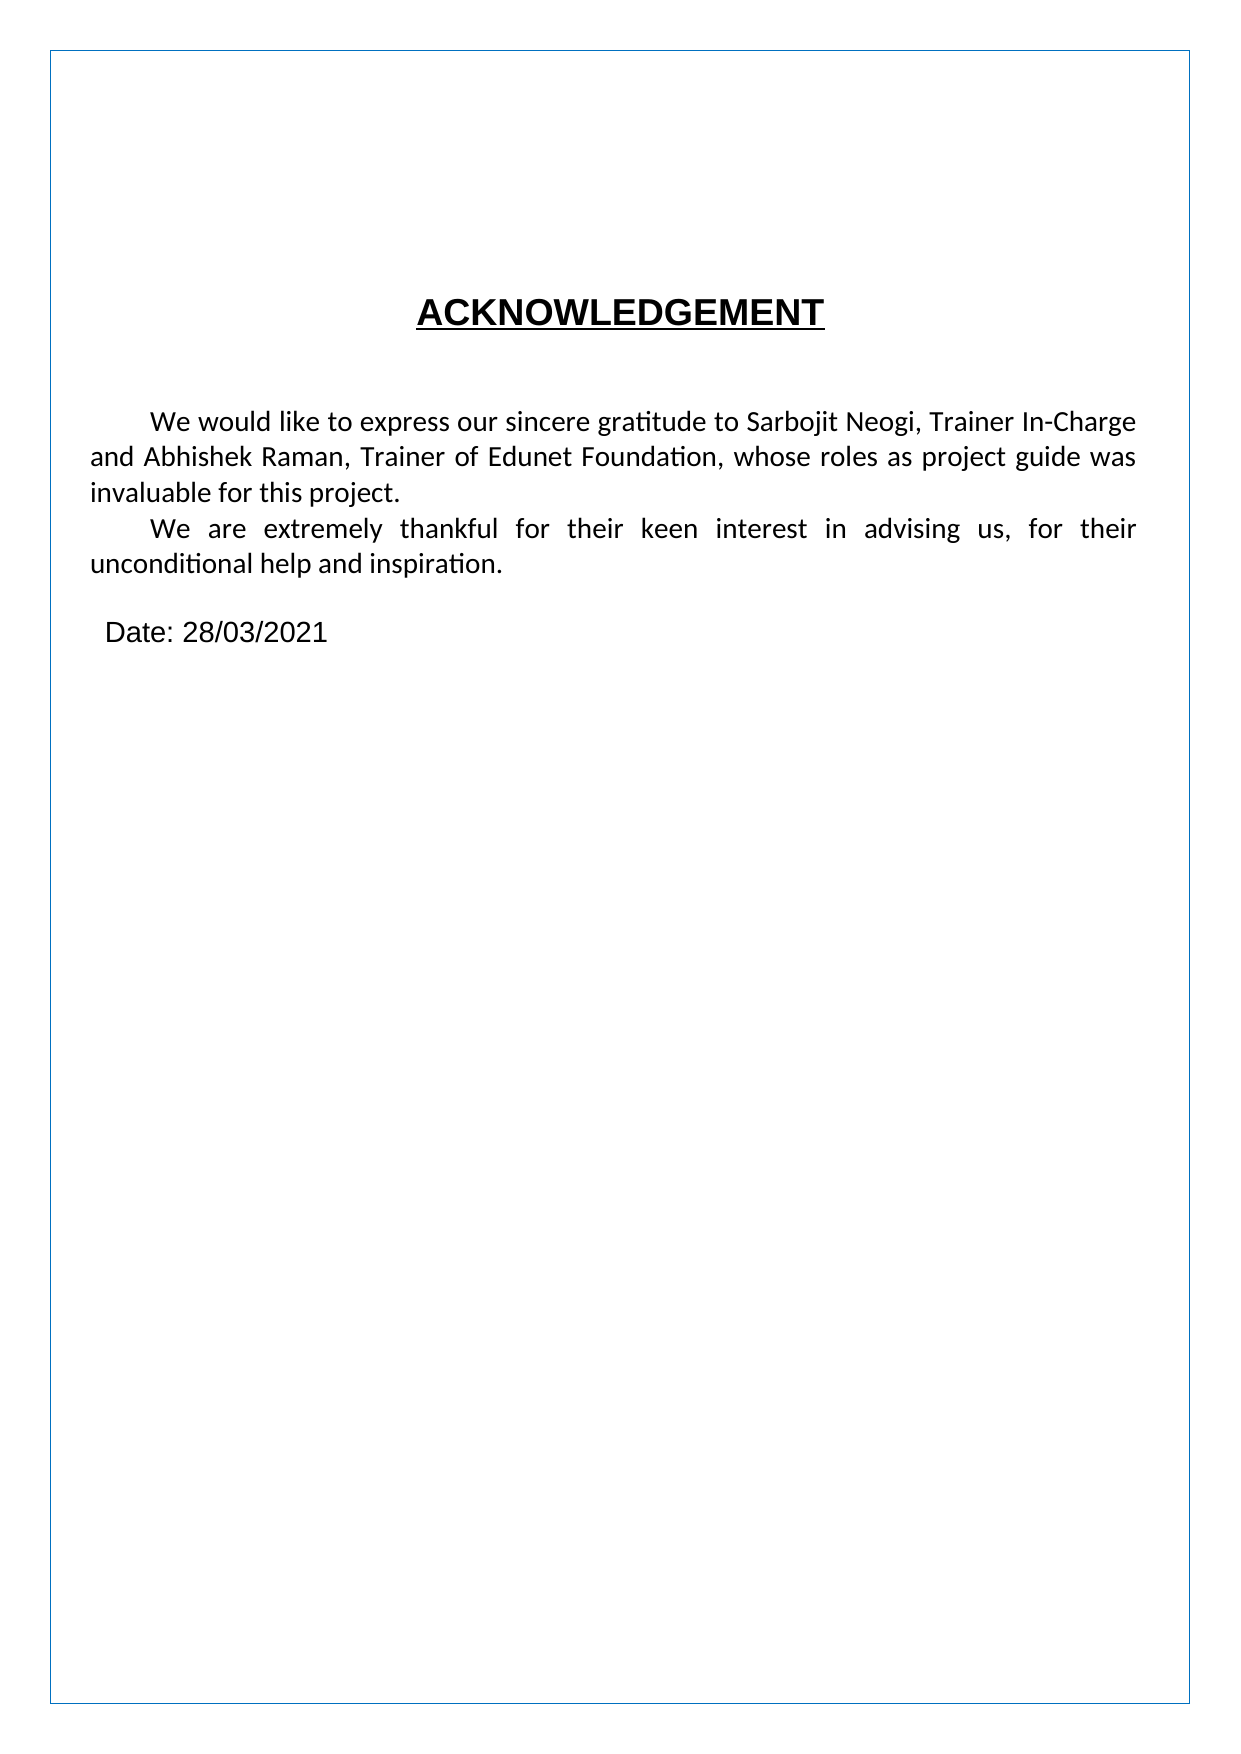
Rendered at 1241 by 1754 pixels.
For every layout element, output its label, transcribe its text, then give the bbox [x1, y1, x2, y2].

text We are extremely thankful for their keen interest in advising us, for their unconditional help and inspiration. [90, 510, 1138, 581]
text We would like to express our sincere gratitude to Sarbojit Neogi, Trainer In-Charge and Abhishek Raman, Trainer of Edunet Foundation, whose roles as project guide was invaluable for this project. [90, 403, 1138, 510]
text Date: 28/03/2021 [104, 614, 1138, 648]
text ACKNOWLEDGEMENT [75, 291, 1165, 334]
